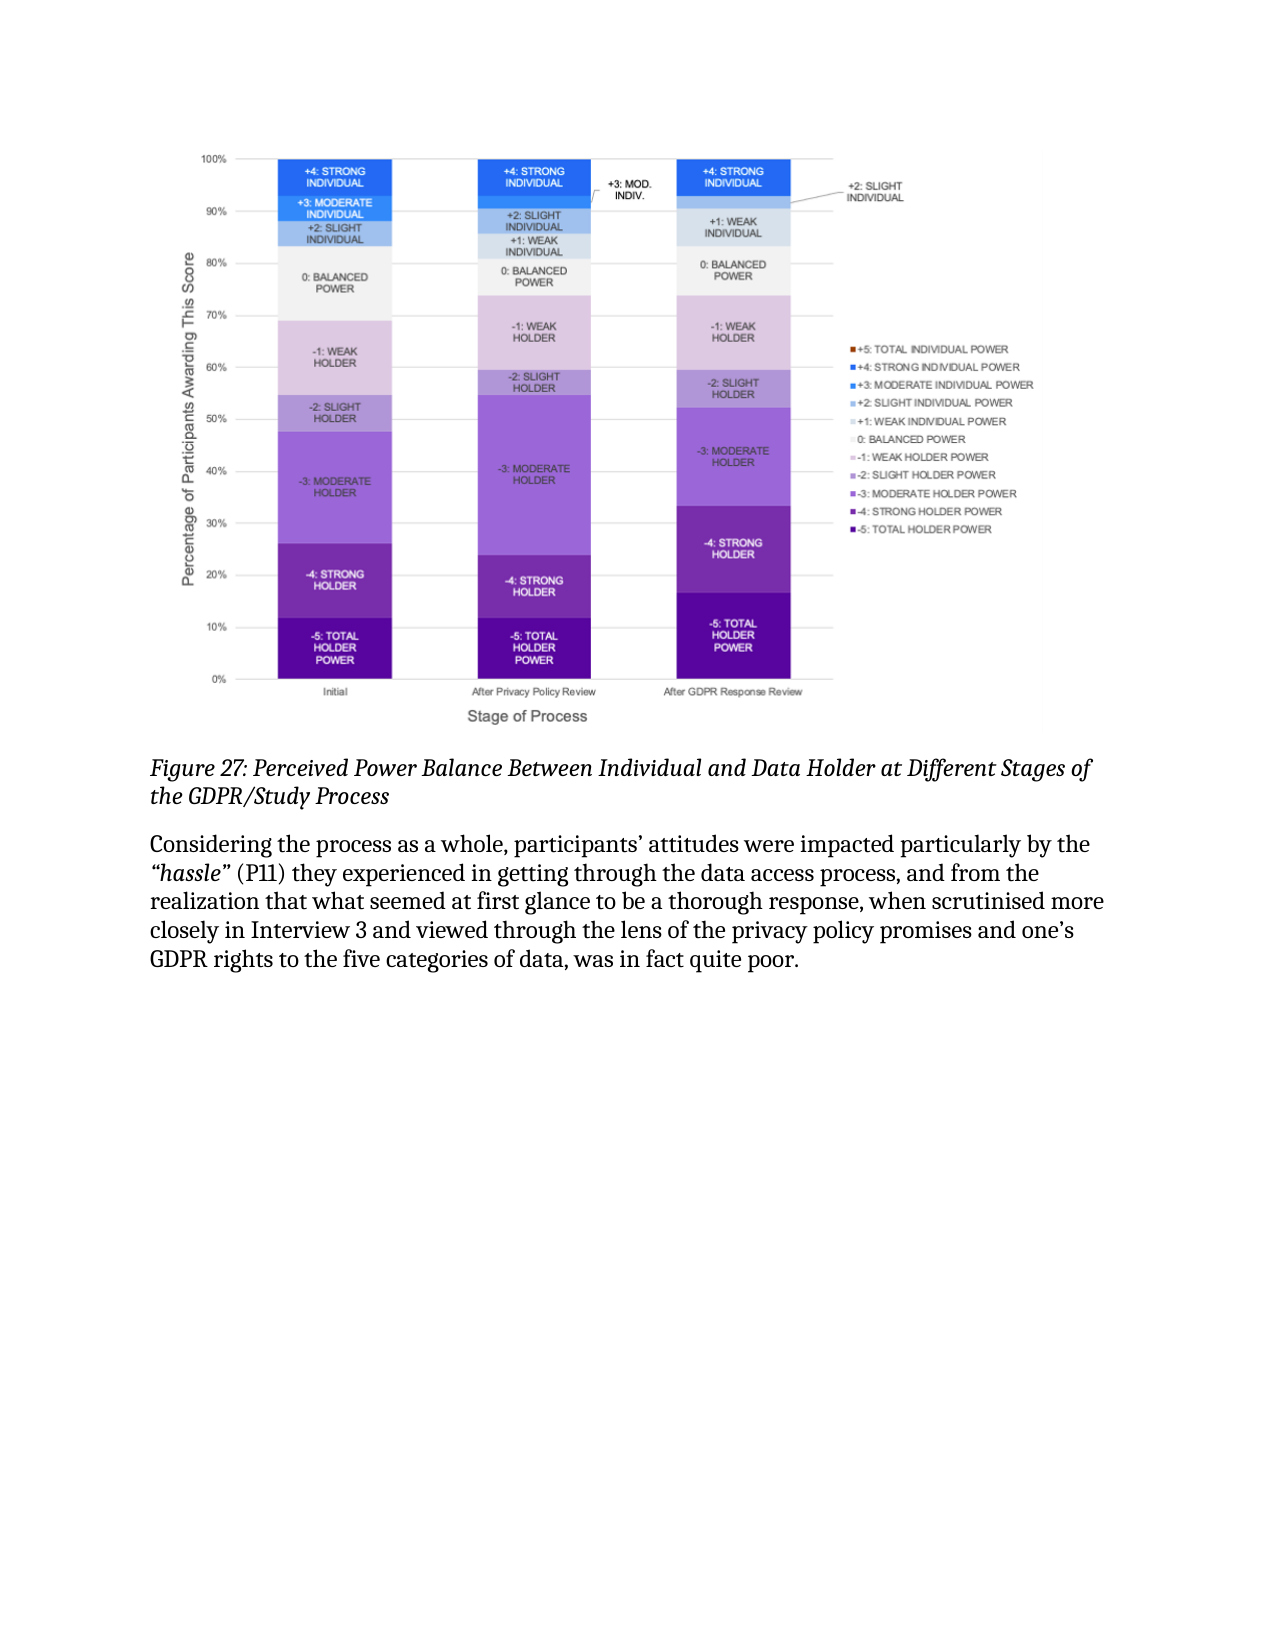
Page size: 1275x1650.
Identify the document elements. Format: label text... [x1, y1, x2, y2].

text Figure 27: Perceived Power Balance Between Individual and Data Holder at Different Stages of the GDPR/Study Process [150, 753, 1125, 811]
picture [168, 150, 1044, 733]
text Considering the process as a whole, participants’ attitudes were impacted particularly by the “hassle” (P11) they experienced in getting through the data access process, and from the realization that what seemed at first glance to be a thorough response, when scrutinised more closely in Interview 3 and viewed through the lens of the privacy policy promises and one’s GDPR rights to the five categories of data, was in fact quite poor. [150, 830, 1125, 973]
